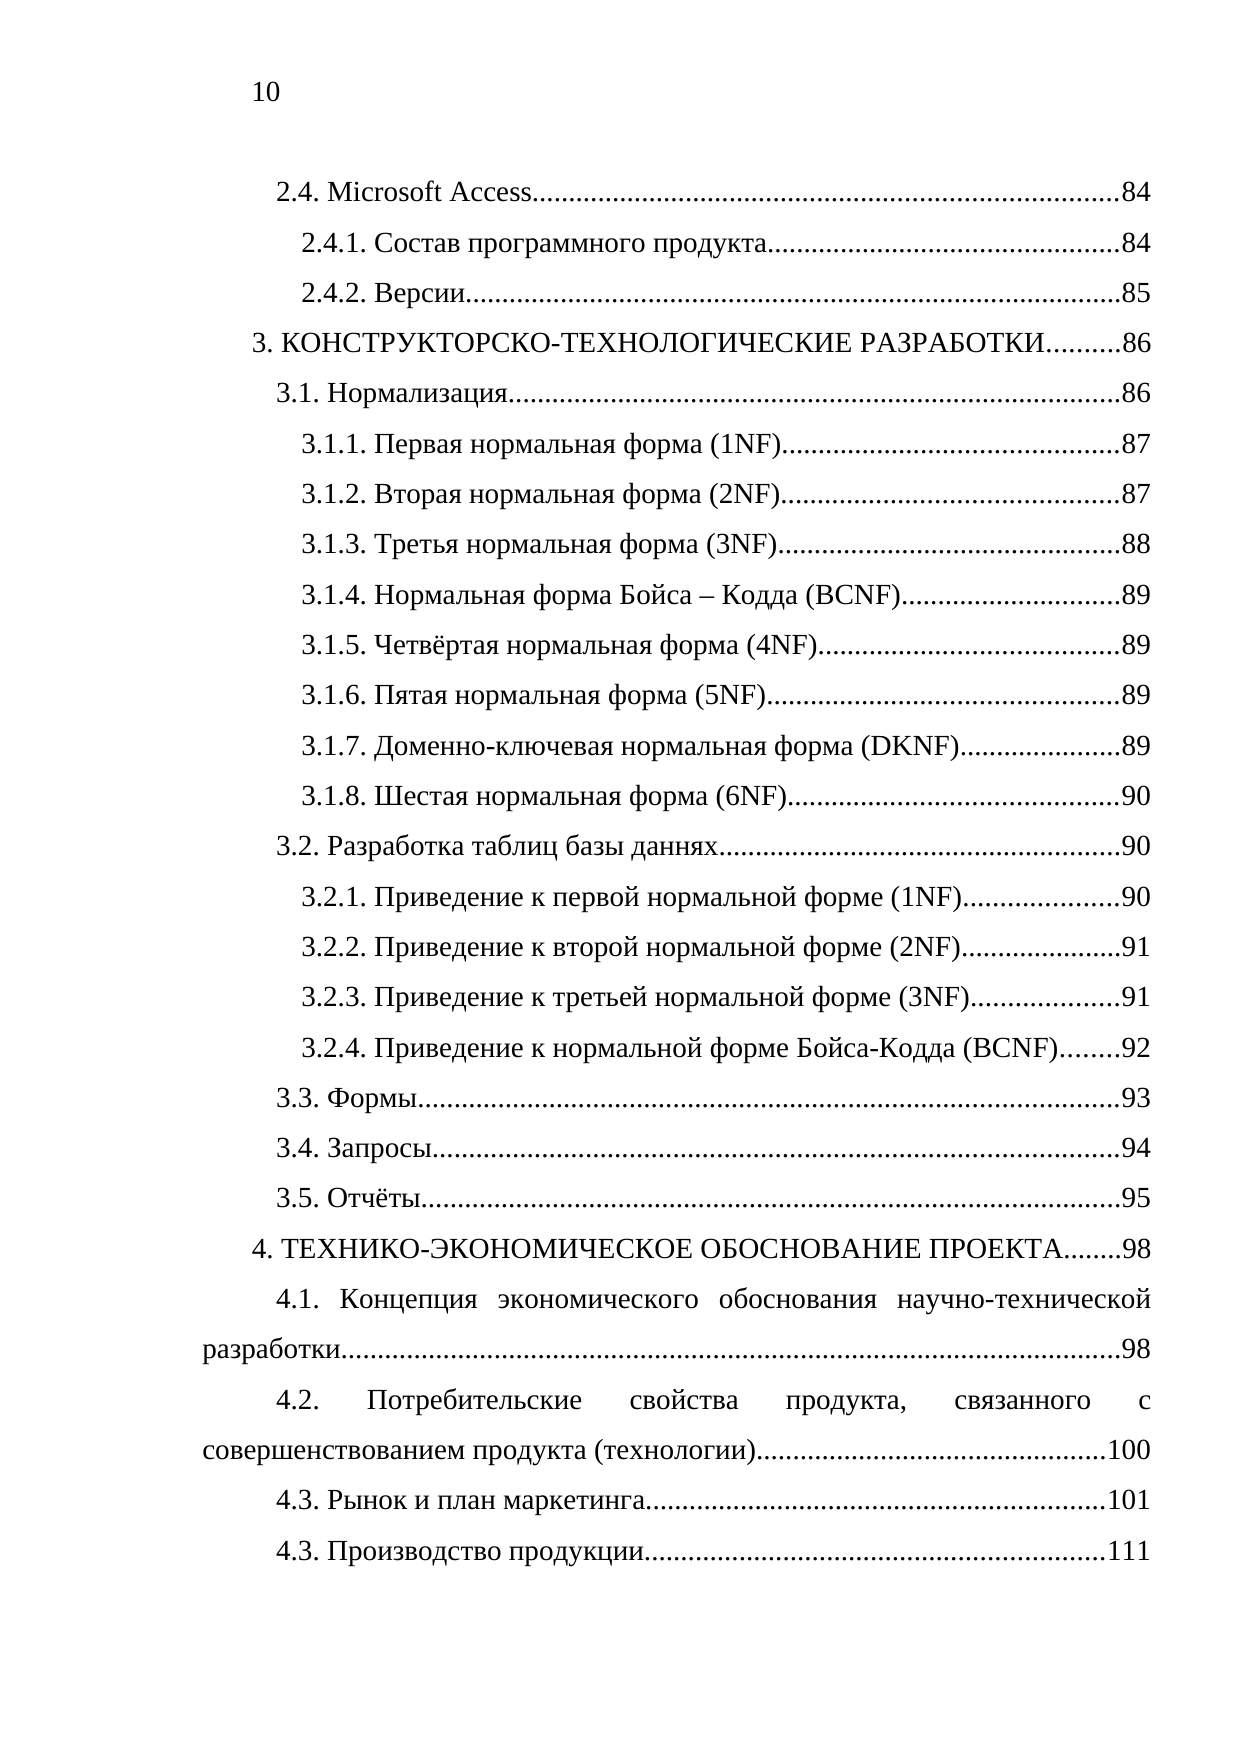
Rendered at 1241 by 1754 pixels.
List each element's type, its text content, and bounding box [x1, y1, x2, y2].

text 4.2. Потребительские свойства продукта, связанного с совершенствованием продукта (технологии) 100 [202, 1382, 1152, 1466]
text 3.2.1. Приведение к первой нормальной форме (1NF) 90 [227, 879, 1152, 912]
text 3.5. Отчёты 95 [202, 1181, 1152, 1214]
text 3.2.3. Приведение к третьей нормальной форме (3NF) 91 [227, 979, 1152, 1013]
text 3.4. Запросы 94 [202, 1130, 1152, 1164]
text 3.2.2. Приведение к второй нормальной форме (2NF) 91 [227, 929, 1152, 963]
text 4. ТЕХНИКО-ЭКОНОМИЧЕСКОЕ ОБОСНОВАНИЕ ПРОЕКТА 98 [177, 1231, 1152, 1264]
text 3. КОНСТРУКТОРСКО-ТЕХНОЛОГИЧЕСКИЕ РАЗРАБОТКИ 86 [177, 325, 1152, 359]
text 2.4.2. Версии 85 [227, 275, 1152, 308]
text 2.4.1. Состав программного продукта 84 [227, 225, 1152, 258]
text 3.1.6. Пятая нормальная форма (5NF) 89 [227, 677, 1152, 711]
text 3.1.2. Вторая нормальная форма (2NF) 87 [227, 476, 1152, 510]
text 3.1.1. Первая нормальная форма (1NF) 87 [227, 426, 1152, 459]
text 3.2. Разработка таблиц базы даннях 90 [202, 828, 1152, 862]
text 3.1.5. Четвёртая нормальная форма (4NF) 89 [227, 627, 1152, 661]
text 4.3. Производство продукции 111 [202, 1533, 1152, 1566]
text 3.3. Формы 93 [202, 1080, 1152, 1113]
text 2.4. Microsoft Access 84 [202, 174, 1152, 208]
text 3.1. Нормализация 86 [202, 376, 1152, 409]
text 4.1. Концепция экономического обоснования научно-технической разработки 98 [202, 1281, 1152, 1365]
text 3.1.7. Доменно-ключевая нормальная форма (DKNF) 89 [227, 728, 1152, 761]
text 3.1.8. Шестая нормальная форма (6NF) 90 [227, 778, 1152, 812]
text 3.1.3. Третья нормальная форма (3NF) 88 [227, 527, 1152, 560]
text 3.1.4. Нормальная форма Бойса – Кодда (BCNF) 89 [227, 577, 1152, 610]
text 3.2.4. Приведение к нормальной форме Бойса-Кодда (BCNF) 92 [227, 1030, 1152, 1063]
text 4.3. Рынок и план маркетинга 101 [202, 1482, 1152, 1516]
